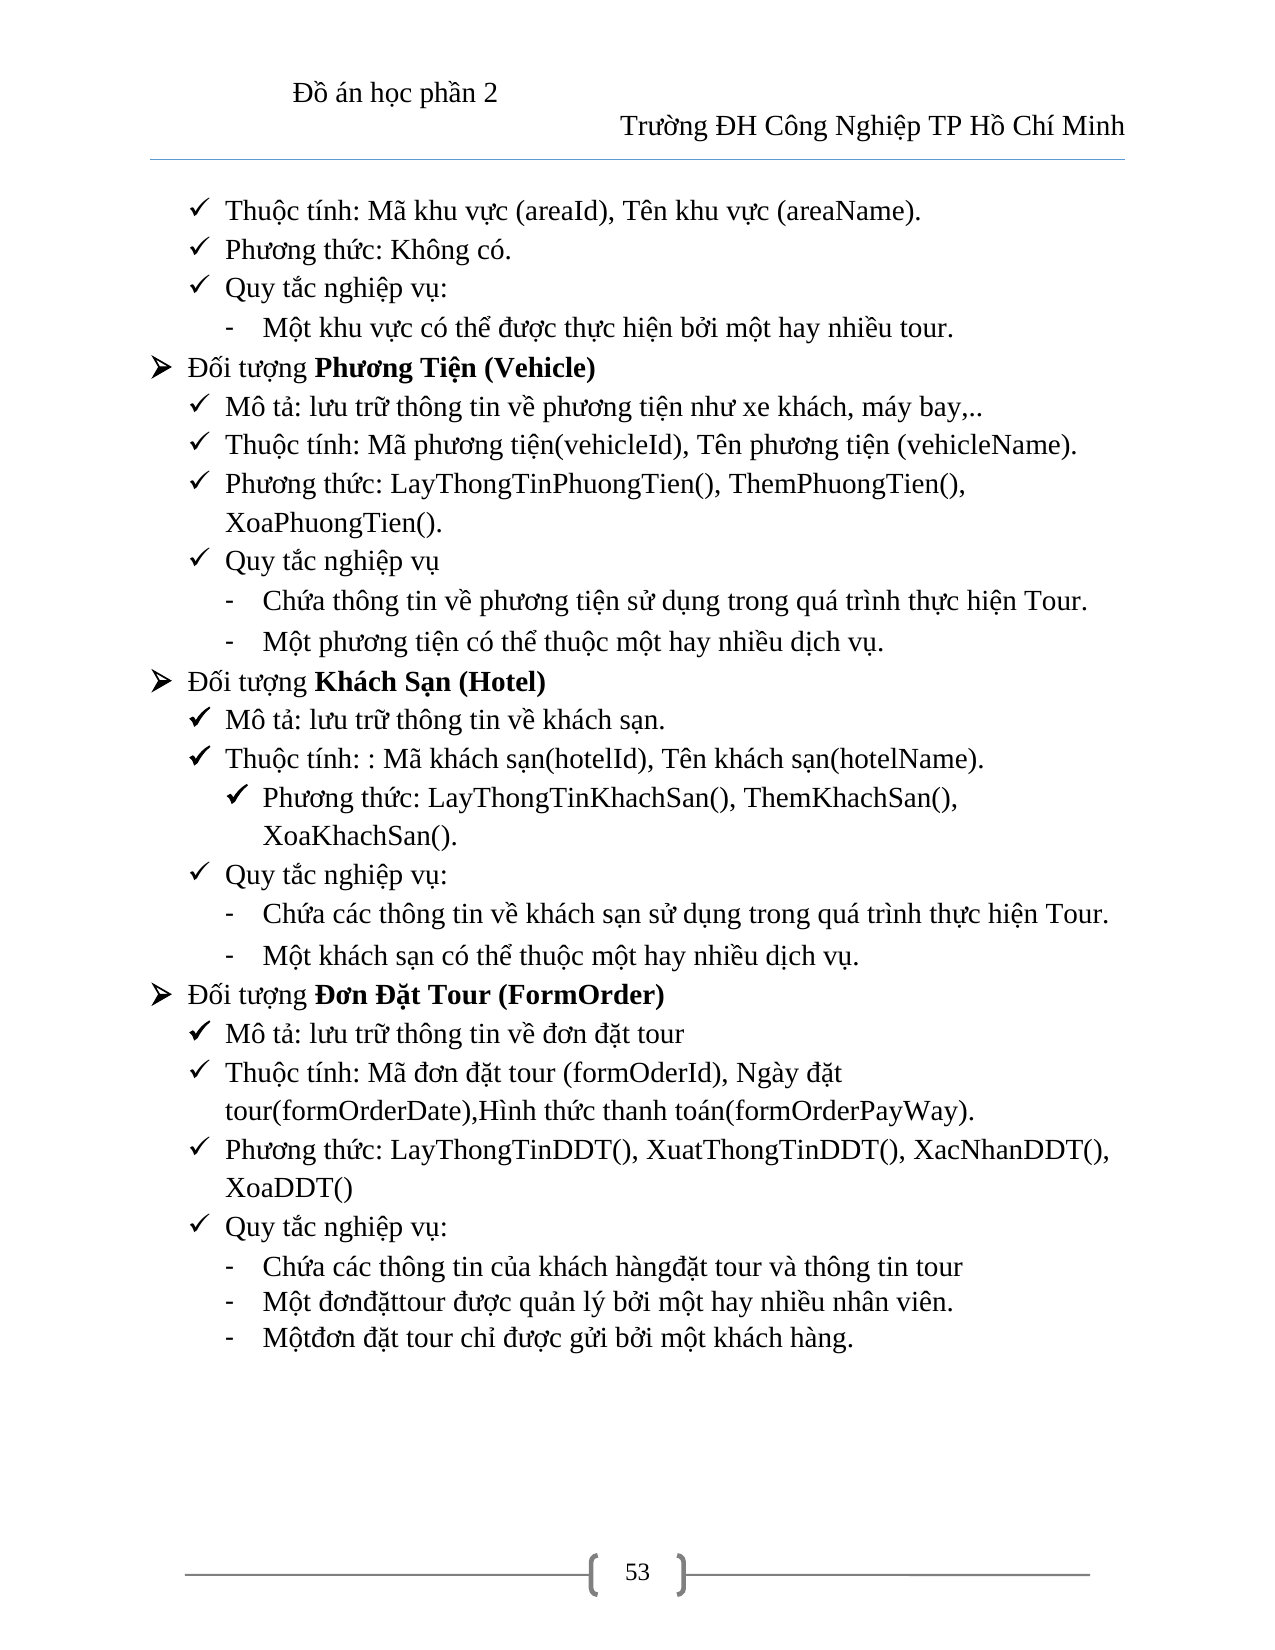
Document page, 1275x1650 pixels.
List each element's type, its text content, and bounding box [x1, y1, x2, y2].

list Chứa thông tin về phương tiện sử dụng trong quá trình thực hiện Tour. [225, 582, 1125, 618]
list Phương thức: LayThongTinKhachSan(), ThemKhachSan(), XoaKhachSan(). [225, 780, 1120, 852]
list Phương thức: LayThongTinPhuongTien(), ThemPhuongTien(), XoaPhuongTien(). [187, 466, 1120, 538]
list Chứa các thông tin về khách sạn sử dụng trong quá trình thực hiện Tour. [225, 896, 1125, 931]
list Phương thức: LayThongTinDDT(), XuatThongTinDDT(), XacNhanDDT(), XoaDDT() [187, 1132, 1125, 1204]
list Đối tượng Đơn Đặt Tour (FormOrder) [150, 977, 1125, 1011]
list Phương thức: Không có. [187, 232, 1120, 266]
list Một khách sạn có thể thuộc một hay nhiều dịch vụ. [225, 937, 1125, 972]
list Quy tắc nghiệp vụ: [187, 1209, 1125, 1243]
list Quy tắc nghiệp vụ: [187, 857, 1125, 891]
list Một khu vực có thể được thực hiện bởi một hay nhiều tour. [225, 309, 1125, 345]
list Quy tắc nghiệp vụ [187, 543, 1125, 577]
list Thuộc tính: Mã khu vực (areaId), Tên khu vực (areaName). [187, 193, 1125, 227]
list Chứa các thông tin của khách hàngđặt tour và thông tin tour [225, 1248, 1125, 1283]
list Mô tả: lưu trữ thông tin về phương tiện như xe khách, máy bay,.. [187, 389, 1125, 422]
list Một phương tiện có thể thuộc một hay nhiều dịch vụ. [225, 623, 1125, 658]
list Đối tượng Khách Sạn (Hotel) [150, 664, 1125, 697]
list Thuộc tính: : Mã khách sạn(hotelId), Tên khách sạn(hotelName). [187, 741, 1125, 775]
list Mô tả: lưu trữ thông tin về khách sạn. [187, 702, 1125, 736]
list Thuộc tính: Mã đơn đặt tour (formOderId), Ngày đặt tour(formOrderDate),Hình thức thanh toán(formOrderPayWay). [187, 1055, 1125, 1127]
list Thuộc tính: Mã phương tiện(vehicleId), Tên phương tiện (vehicleName). [187, 427, 1125, 461]
list Quy tắc nghiệp vụ: [187, 271, 1125, 304]
list Mộtđơn đặt tour chỉ được gửi bởi một khách hàng. [225, 1319, 1125, 1355]
list Mô tả: lưu trữ thông tin về đơn đặt tour [187, 1016, 1125, 1050]
list Một đơnđặttour được quản lý bởi một hay nhiều nhân viên. [225, 1283, 1125, 1319]
list Đối tượng Phương Tiện (Vehicle) [150, 350, 1125, 384]
